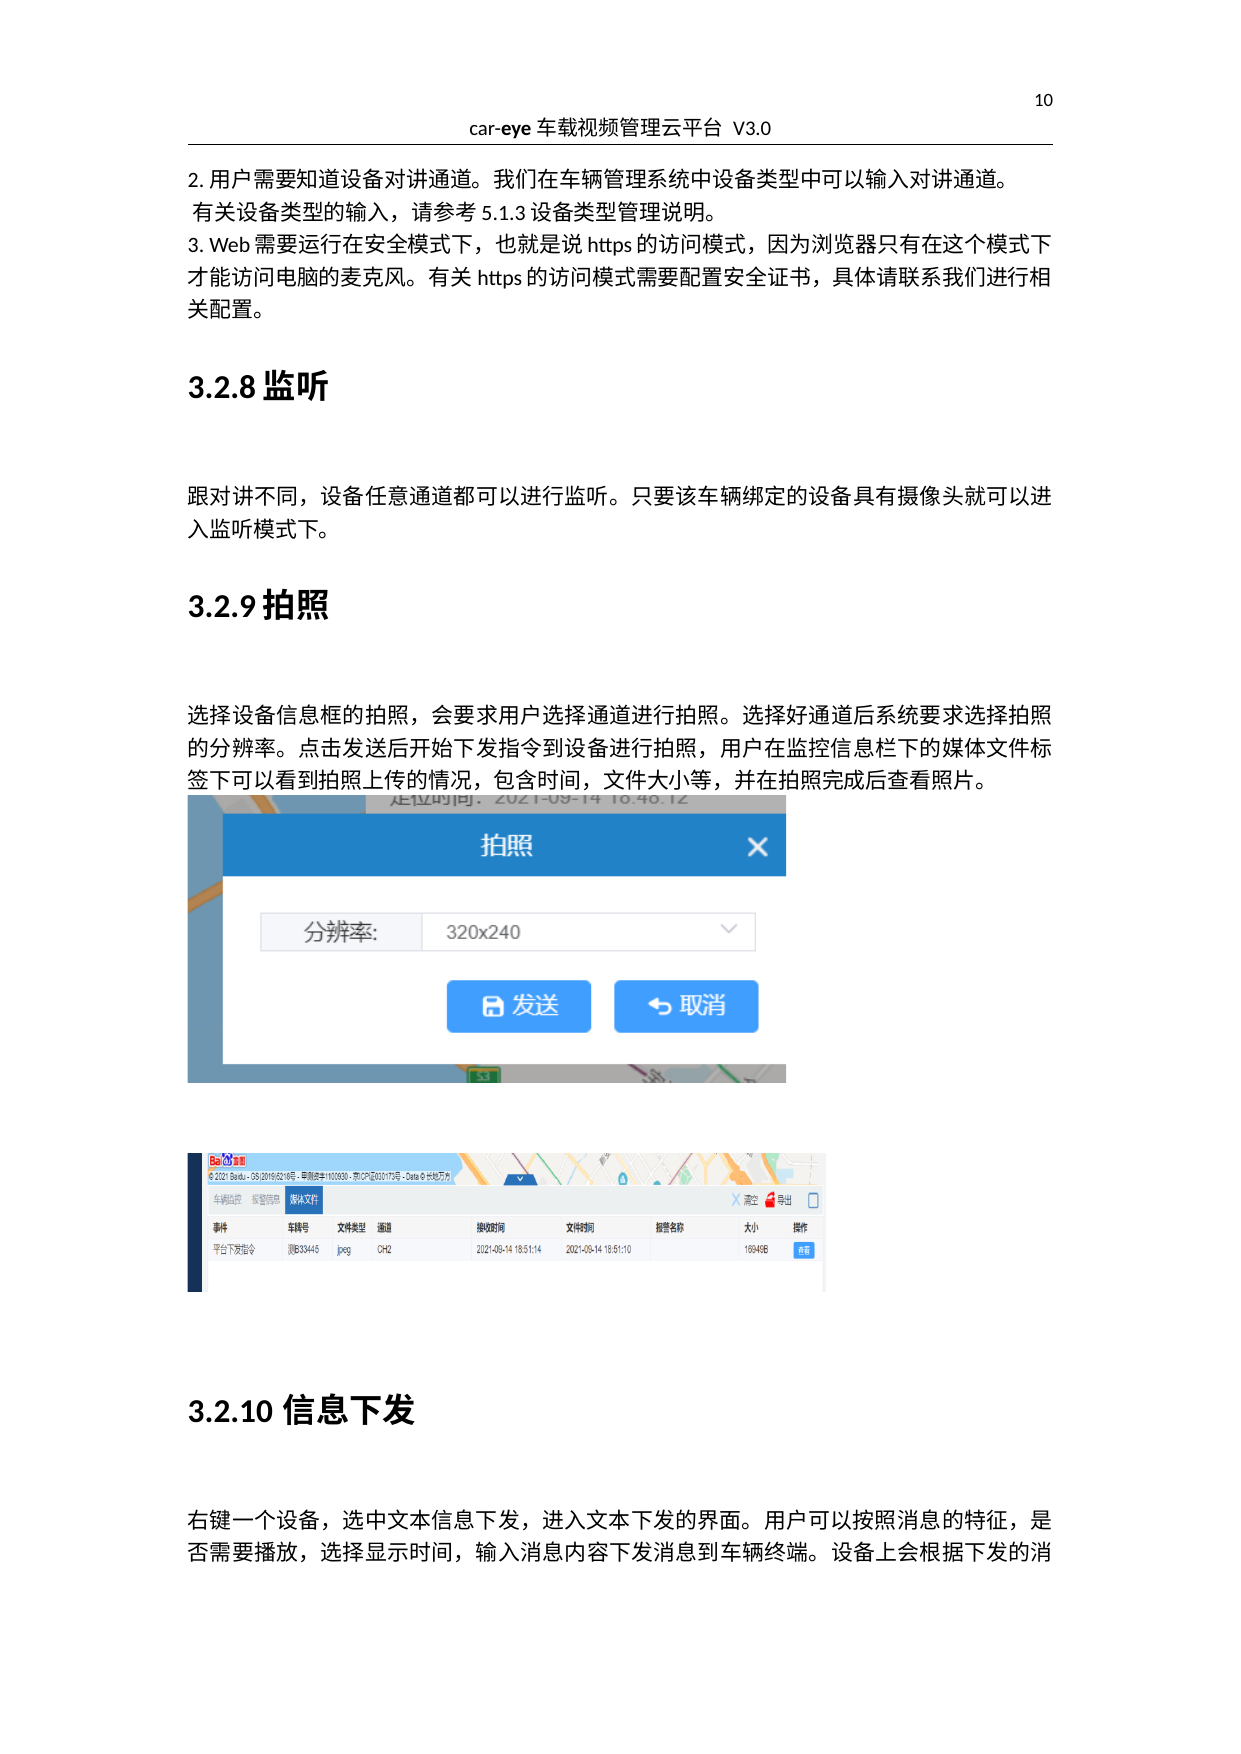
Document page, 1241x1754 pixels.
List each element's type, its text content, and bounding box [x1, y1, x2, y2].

subtitle 信息下发 [187, 1375, 1053, 1440]
list 选择设备信息框的拍照，会要求用户选择通道进行拍照。选择好通道后系统要求选择拍照的分辨率。点击发送后开始下发指令到设备进行拍照，用户在监控信息栏下的媒体文件标签下可以看到拍照上传的情况，包含时间，文件大小等，并在拍照完成后查看照片。 [187, 698, 1053, 796]
list 用户需要知道设备对讲通道。我们在车辆管理系统中设备类型中可以输入对讲通道。 [187, 162, 1053, 194]
subtitle 监听 [187, 352, 1053, 417]
subtitle 拍照 [187, 571, 1053, 636]
picture [187, 1153, 826, 1292]
list Web需要运行在安全模式下，也就是说https的访问模式，因为浏览器只有在这个模式下 [187, 227, 1053, 259]
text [187, 1502, 1053, 1567]
list 有关设备类型的输入，请参考5.1.3设备类型管理说明。 [187, 194, 1053, 227]
list 才能访问电脑的麦克风。有关https的访问模式需要配置安全证书，具体请联系我们进行相关配置。 [187, 259, 1053, 324]
picture [187, 795, 787, 1083]
text 跟对讲不同，设备任意通道都可以进行监听。只要该车辆绑定的设备具有摄像头就可以进入监听模式下。 [187, 479, 1053, 544]
